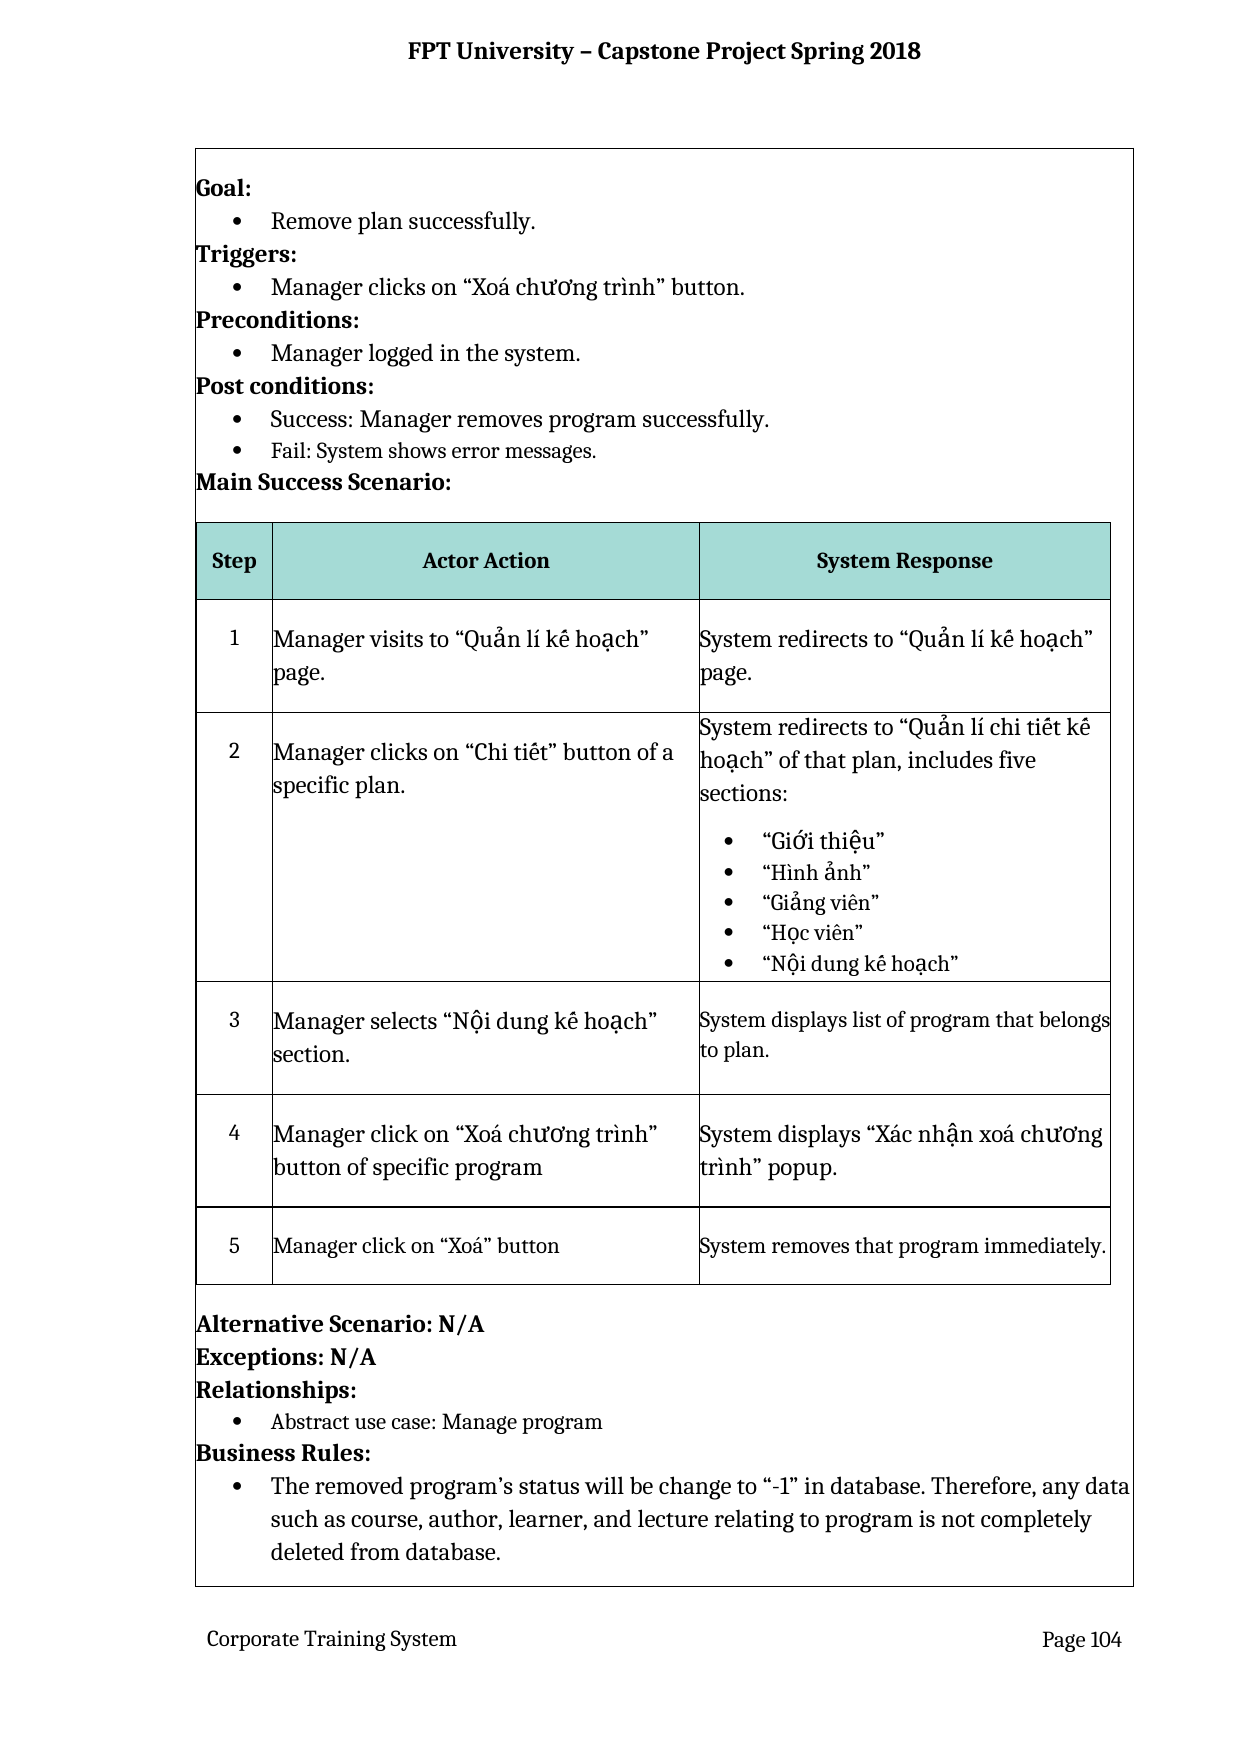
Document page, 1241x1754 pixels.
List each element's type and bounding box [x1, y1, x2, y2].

table_cell [196, 149, 1133, 1586]
